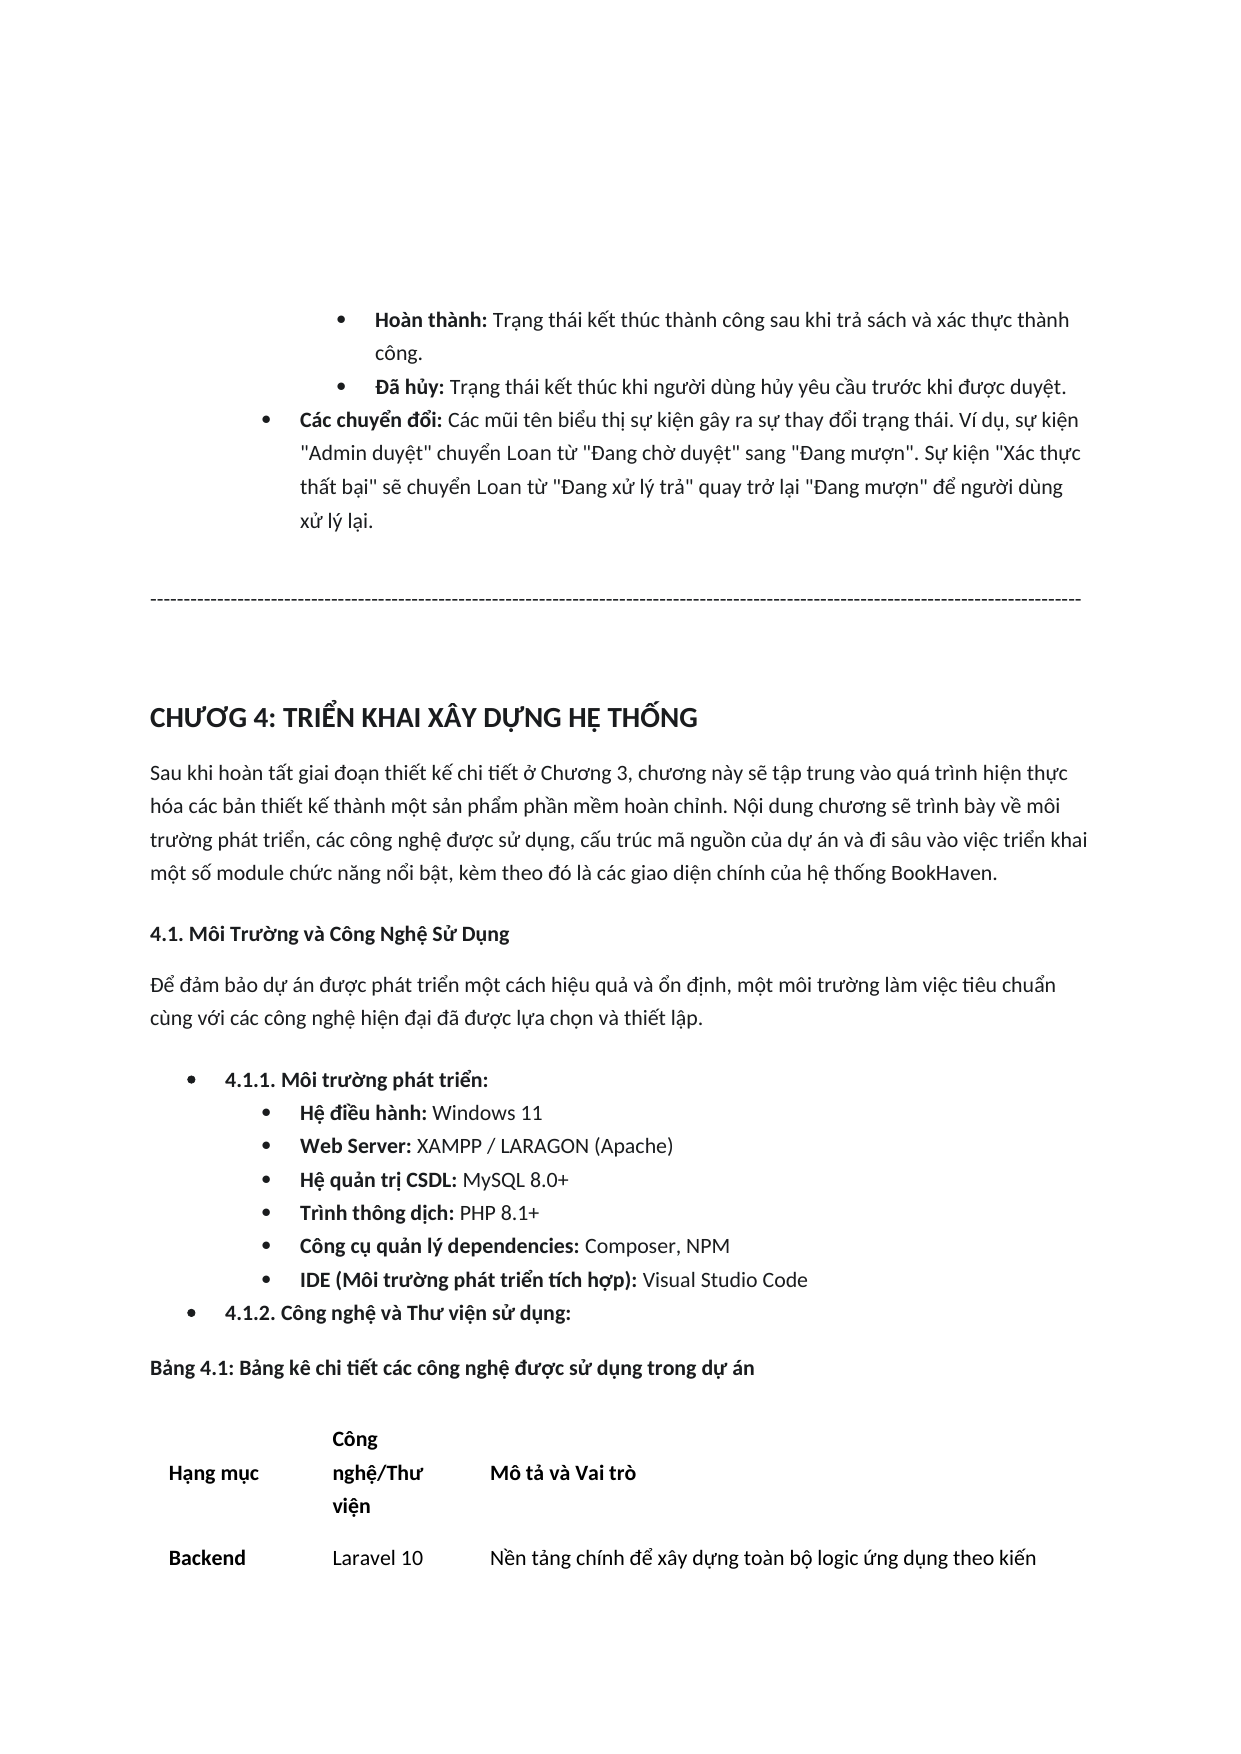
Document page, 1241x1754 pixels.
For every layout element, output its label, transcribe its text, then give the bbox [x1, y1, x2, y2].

list Công cụ quản lý dependencies: Composer, NPM [262, 1233, 1090, 1259]
list Web Server: XAMPP / LARAGON (Apache) [262, 1133, 1090, 1159]
subtitle CHƯƠG 4: TRIỂN KHAI XÂY DỰNG HỆ THỐNG [150, 699, 1090, 734]
text ------------------------------------------------------------------------------------------------------------------------------------------- [150, 585, 1090, 611]
subtitle 4.1. Môi Trường và Công Nghệ Sử Dụng [150, 921, 1090, 947]
list Hoàn thành: Trạng thái kết thúc thành công sau khi trả sách và xác thực thành công. [337, 306, 1090, 366]
table_header Mô tả và Vai trò [471, 1416, 1089, 1534]
text Sau khi hoàn tất giai đoạn thiết kế chi tiết ở Chương 3, chương này sẽ tập trung vào quá trình hiện thực hóa các bản thiết kế thành một sản phẩm phần mềm hoàn chỉnh. Nội dung chương sẽ trình bày về môi trường phát triển, các công nghệ được sử dụng, cấu trúc mã nguồn của dự án và đi sâu vào việc triển khai một số module chức năng nổi bật, kèm theo đó là các giao diện chính của hệ thống BookHaven. [150, 759, 1090, 886]
list Hệ điều hành: Windows 11 [262, 1099, 1090, 1126]
list IDE (Môi trường phát triển tích hợp): Visual Studio Code [262, 1266, 1090, 1293]
text Để đảm bảo dự án được phát triển một cách hiệu quả và ổn định, một môi trường làm việc tiêu chuẩn cùng với các công nghệ hiện đại đã được lựa chọn và thiết lập. [150, 971, 1090, 1031]
table_header Hạng mục [150, 1416, 313, 1534]
text Bảng 4.1: Bảng kê chi tiết các công nghệ được sử dụng trong dự án [150, 1354, 1090, 1381]
list Hệ quản trị CSDL: MySQL 8.0+ [262, 1166, 1090, 1193]
list 4.1.2. Công nghệ và Thư viện sử dụng: [187, 1299, 1090, 1326]
list Các chuyển đổi: Các mũi tên biểu thị sự kiện gây ra sự thay đổi trạng thái. Ví dụ, sự kiện "Admin duyệt" chuyển Loan từ "Đang chờ duyệt" sang "Đang mượn". Sự kiện "Xác thực thất bại" sẽ chuyển Loan từ "Đang xử lý trả" quay trở lại "Đang mượn" để người dùng xử lý lại. [262, 406, 1090, 534]
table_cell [471, 1535, 1089, 1587]
table_cell Backend Framework [150, 1535, 313, 1587]
list 4.1.1. Môi trường phát triển: [187, 1066, 1090, 1093]
table_cell Laravel 10 [314, 1535, 471, 1587]
table_header Công nghệ/Thư viện [314, 1416, 471, 1534]
list Đã hủy: Trạng thái kết thúc khi người dùng hủy yêu cầu trước khi được duyệt. [337, 373, 1090, 399]
list Trình thông dịch: PHP 8.1+ [262, 1199, 1090, 1226]
